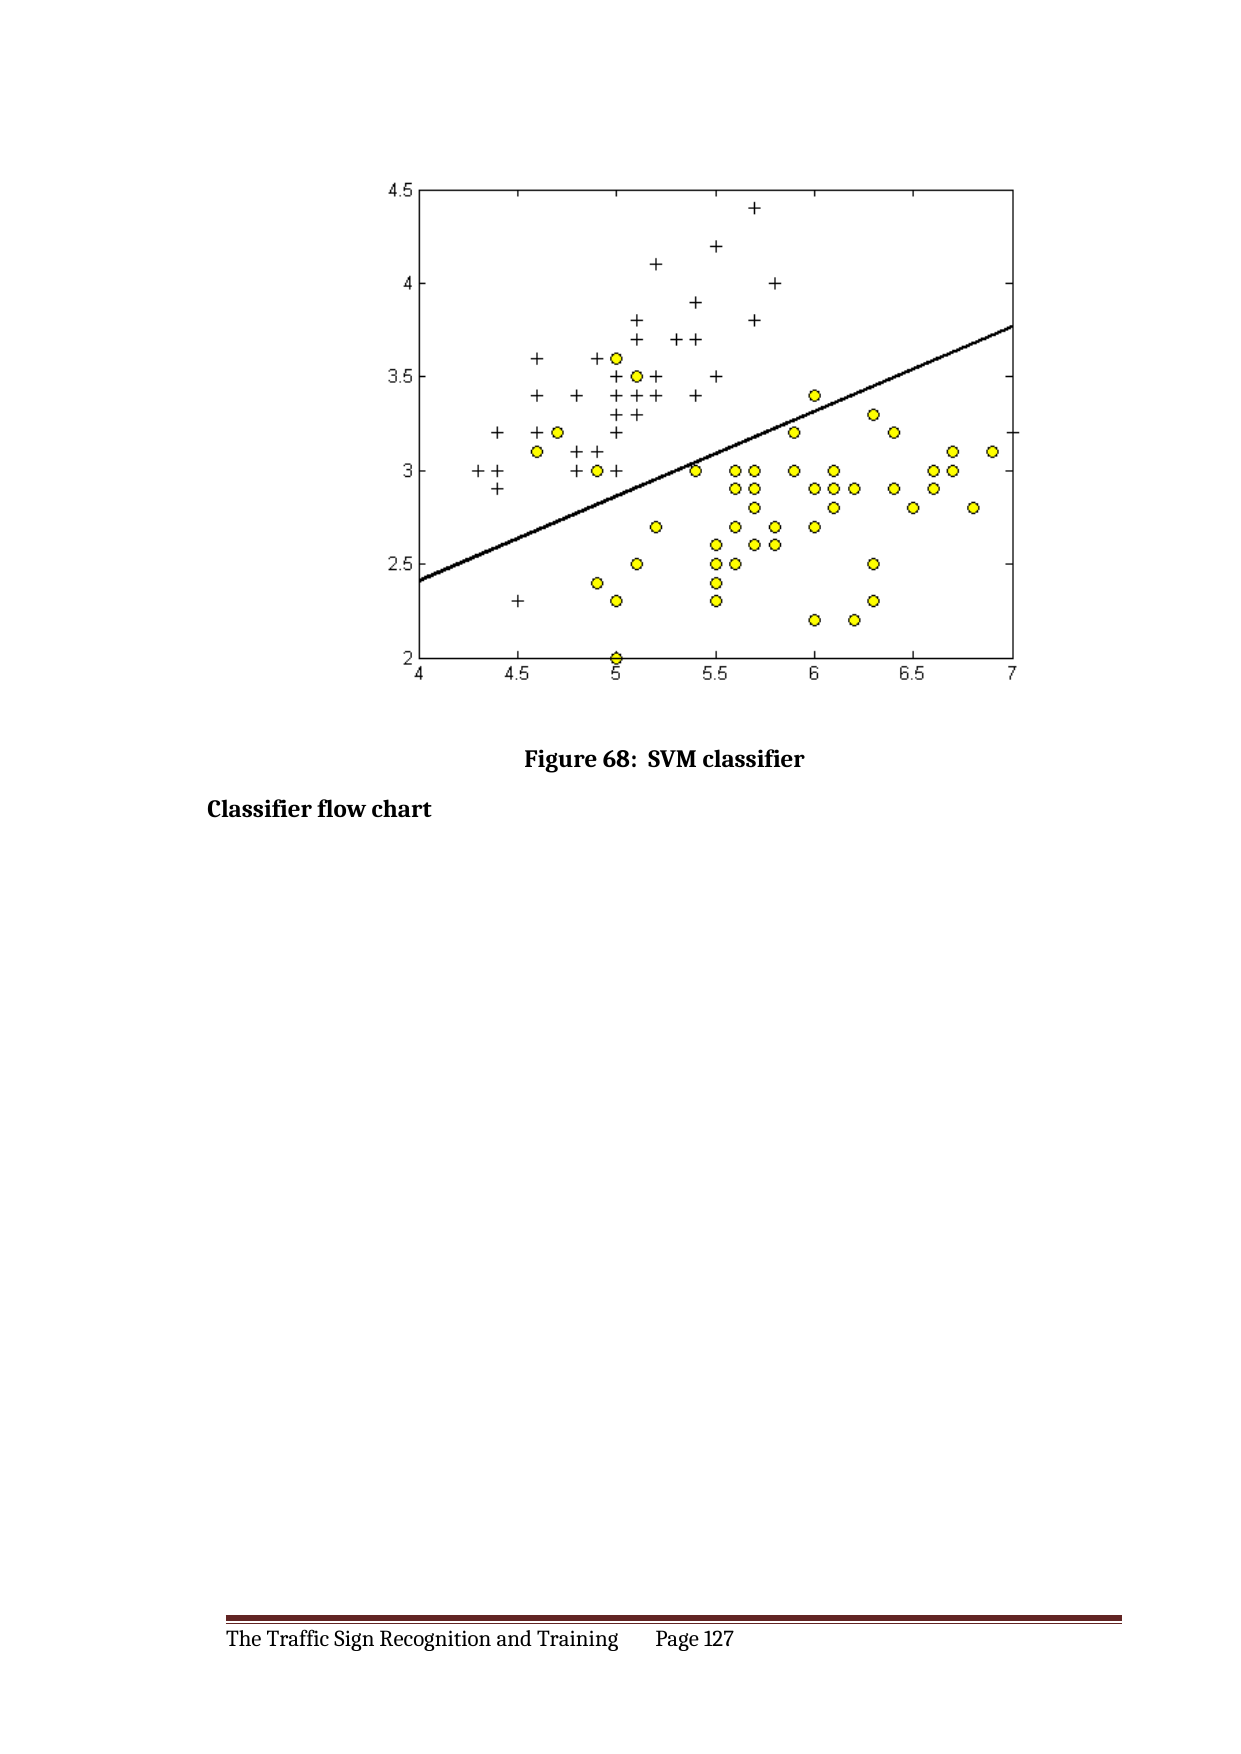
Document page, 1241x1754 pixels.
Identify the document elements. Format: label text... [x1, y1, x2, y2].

text Classifier flow chart [207, 795, 1122, 823]
text Figure 68: SVM classifier [207, 745, 1122, 774]
picture [319, 147, 1084, 721]
